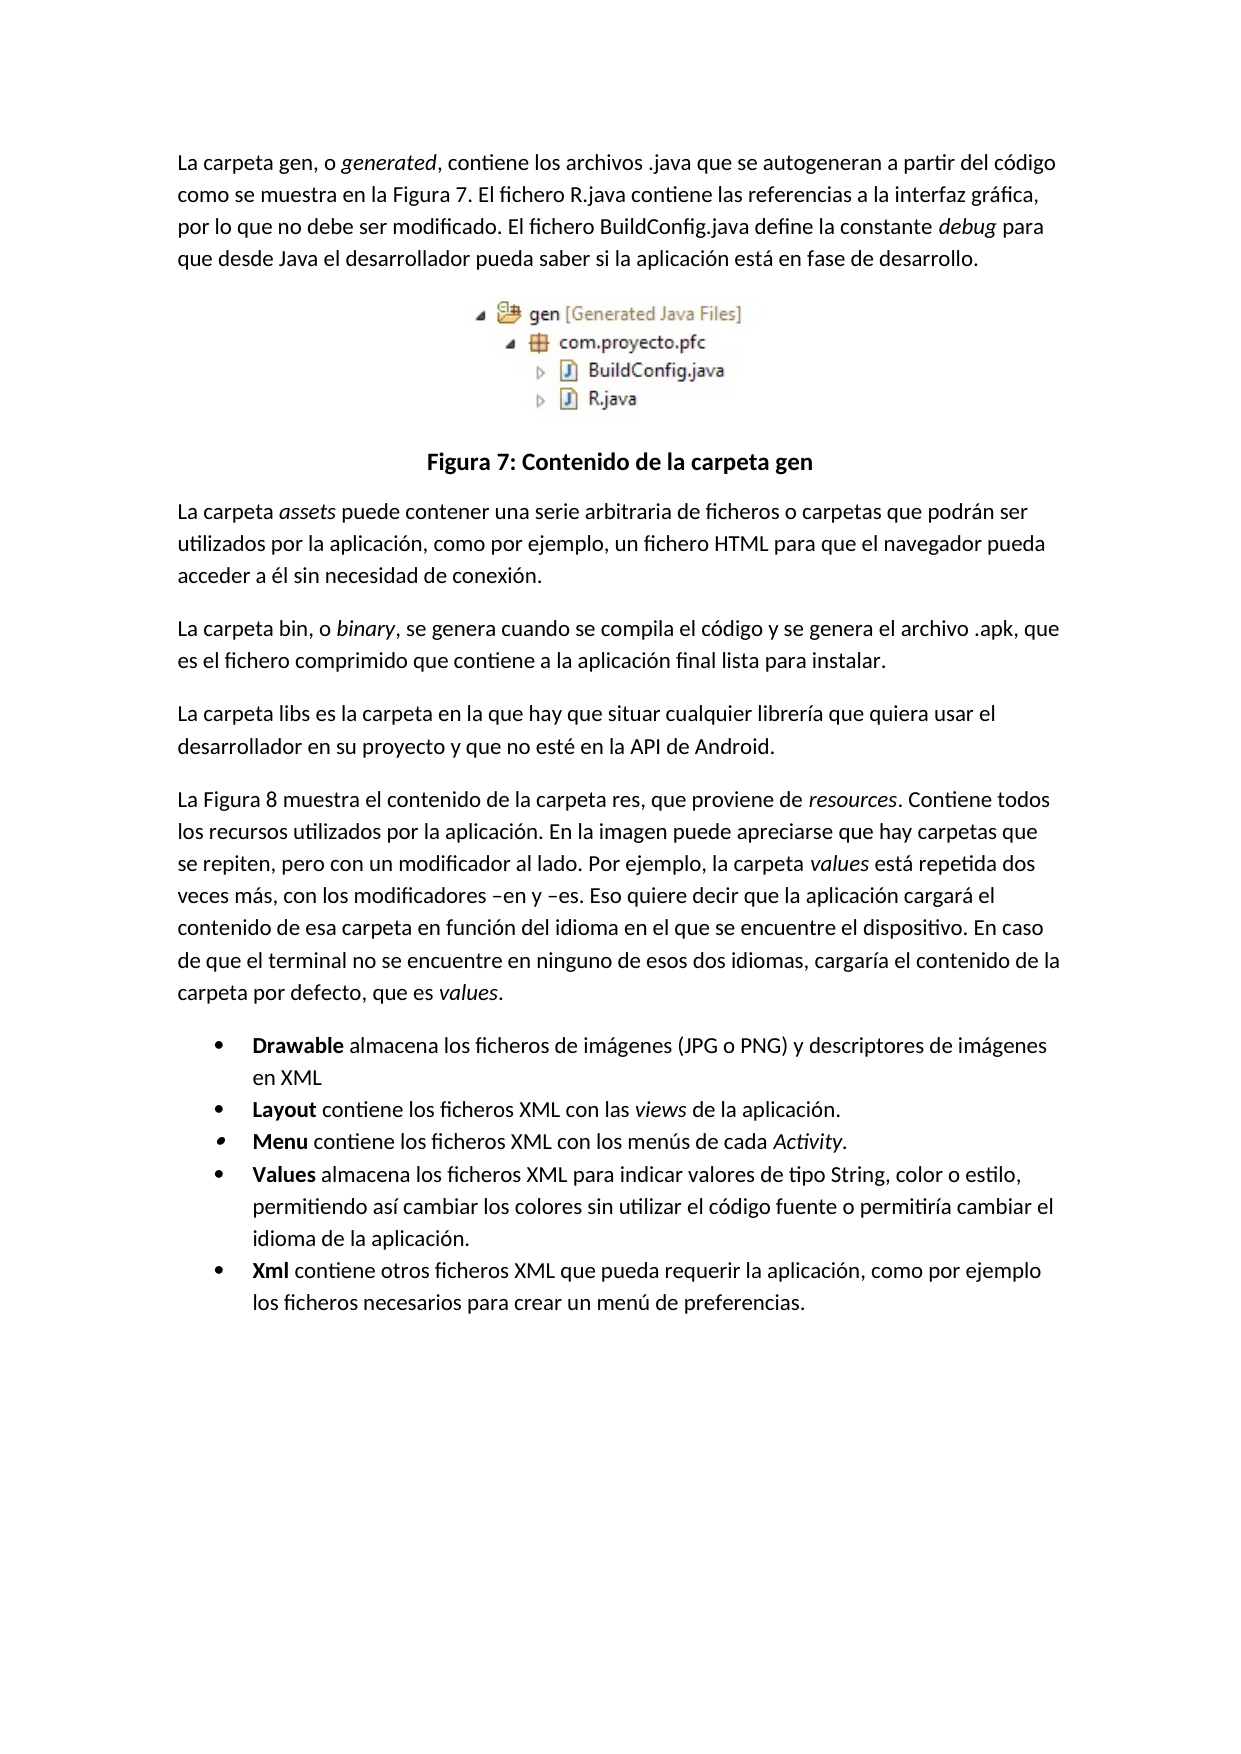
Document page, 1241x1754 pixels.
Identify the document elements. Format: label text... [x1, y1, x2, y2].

text La Figura 8 muestra el contenido de la carpeta res, que proviene de resources. Contiene todos los recursos utilizados por la aplicación. En la imagen puede apreciarse que hay carpetas que se repiten, pero con un modificador al lado. Por ejemplo, la carpeta values está repetida dos veces más, con los modificadores –en y –es. Eso quiere decir que la aplicación cargará el contenido de esa carpeta en función del idioma en el que se encuentre el dispositivo. En caso de que el terminal no se encuentre en ninguno de esos dos idiomas, cargaría el contenido de la carpeta por defecto, que es values. [177, 785, 1063, 1006]
list Layout contiene los ficheros XML con las views de la aplicación. [215, 1095, 1063, 1123]
text La carpeta bin, o binary, se genera cuando se compila el código y se genera el archivo .apk, que es el fichero comprimido que contiene a la aplicación final lista para instalar. [177, 614, 1063, 674]
list Values almacena los ficheros XML para indicar valores de tipo String, color o estilo, permitiendo así cambiar los colores sin utilizar el código fuente o permitiría cambiar el idioma de la aplicación. [215, 1160, 1063, 1252]
picture [465, 297, 775, 421]
text La carpeta gen, o generated, contiene los archivos .java que se autogeneran a partir del código como se muestra en la Figura 7. El fichero R.java contiene las referencias a la interfaz gráfica, por lo que no debe ser modificado. El fichero BuildConfig.java define la constante debug para que desde Java el desarrollador pueda saber si la aplicación está en fase de desarrollo. [177, 148, 1063, 272]
text La carpeta libs es la carpeta en la que hay que situar cualquier librería que quiera usar el desarrollador en su proyecto y que no esté en la API de Android. [177, 699, 1063, 760]
list Xml contiene otros ficheros XML que pueda requerir la aplicación, como por ejemplo los ficheros necesarios para crear un menú de preferencias. [215, 1256, 1063, 1316]
list Menu contiene los ficheros XML con los menús de cada Activity. [215, 1127, 1063, 1156]
text La carpeta assets puede contener una serie arbitraria de ficheros o carpetas que podrán ser utilizados por la aplicación, como por ejemplo, un fichero HTML para que el navegador pueda acceder a él sin necesidad de conexión. [177, 497, 1063, 589]
text Figura 7: Contenido de la carpeta gen [177, 446, 1063, 476]
list Drawable almacena los ficheros de imágenes (JPG o PNG) y descriptores de imágenes en XML [215, 1031, 1063, 1091]
